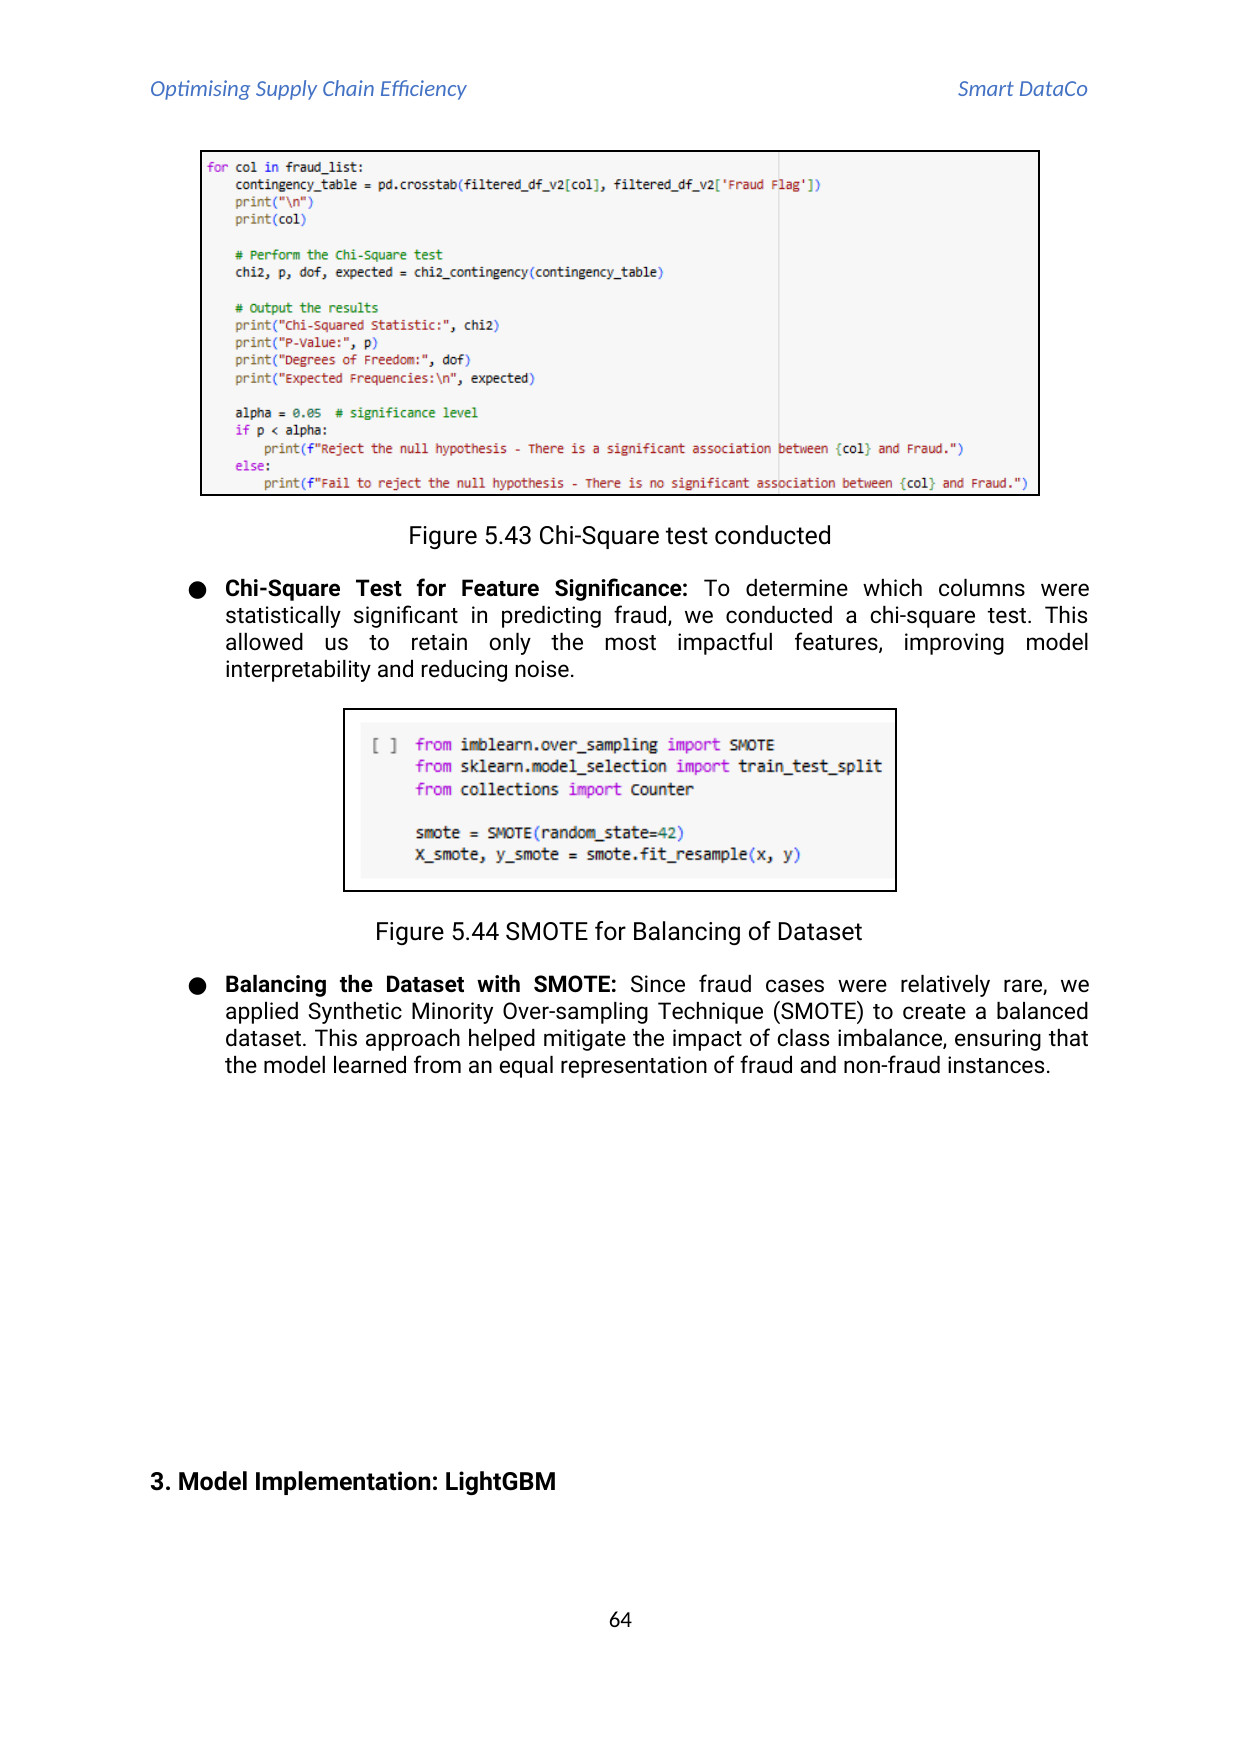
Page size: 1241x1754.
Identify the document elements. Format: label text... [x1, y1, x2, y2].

text Figure 5.44 SMOTE for Balancing of Dataset [300, 917, 1090, 946]
picture [202, 152, 1038, 494]
text Figure 5.43 Chi-Square test conducted [150, 521, 1090, 550]
picture [345, 710, 895, 890]
text 3. Model Implementation: LightGBM [150, 1467, 1090, 1496]
list Chi-Square Test for Feature Significance: To determine which columns were statistically significant in predicting fraud, we conducted a chi-square test. This allowed us to retain only the most impactful features, improving model interpretability and reducing noise. [187, 575, 1090, 683]
list Balancing the Dataset with SMOTE: Since fraud cases were relatively rare, we applied Synthetic Minority Over-sampling Technique (SMOTE) to create a balanced dataset. This approach helped mitigate the impact of class imbalance, ensuring that the model learned from an equal representation of fraud and non-fraud instances. [187, 971, 1090, 1079]
